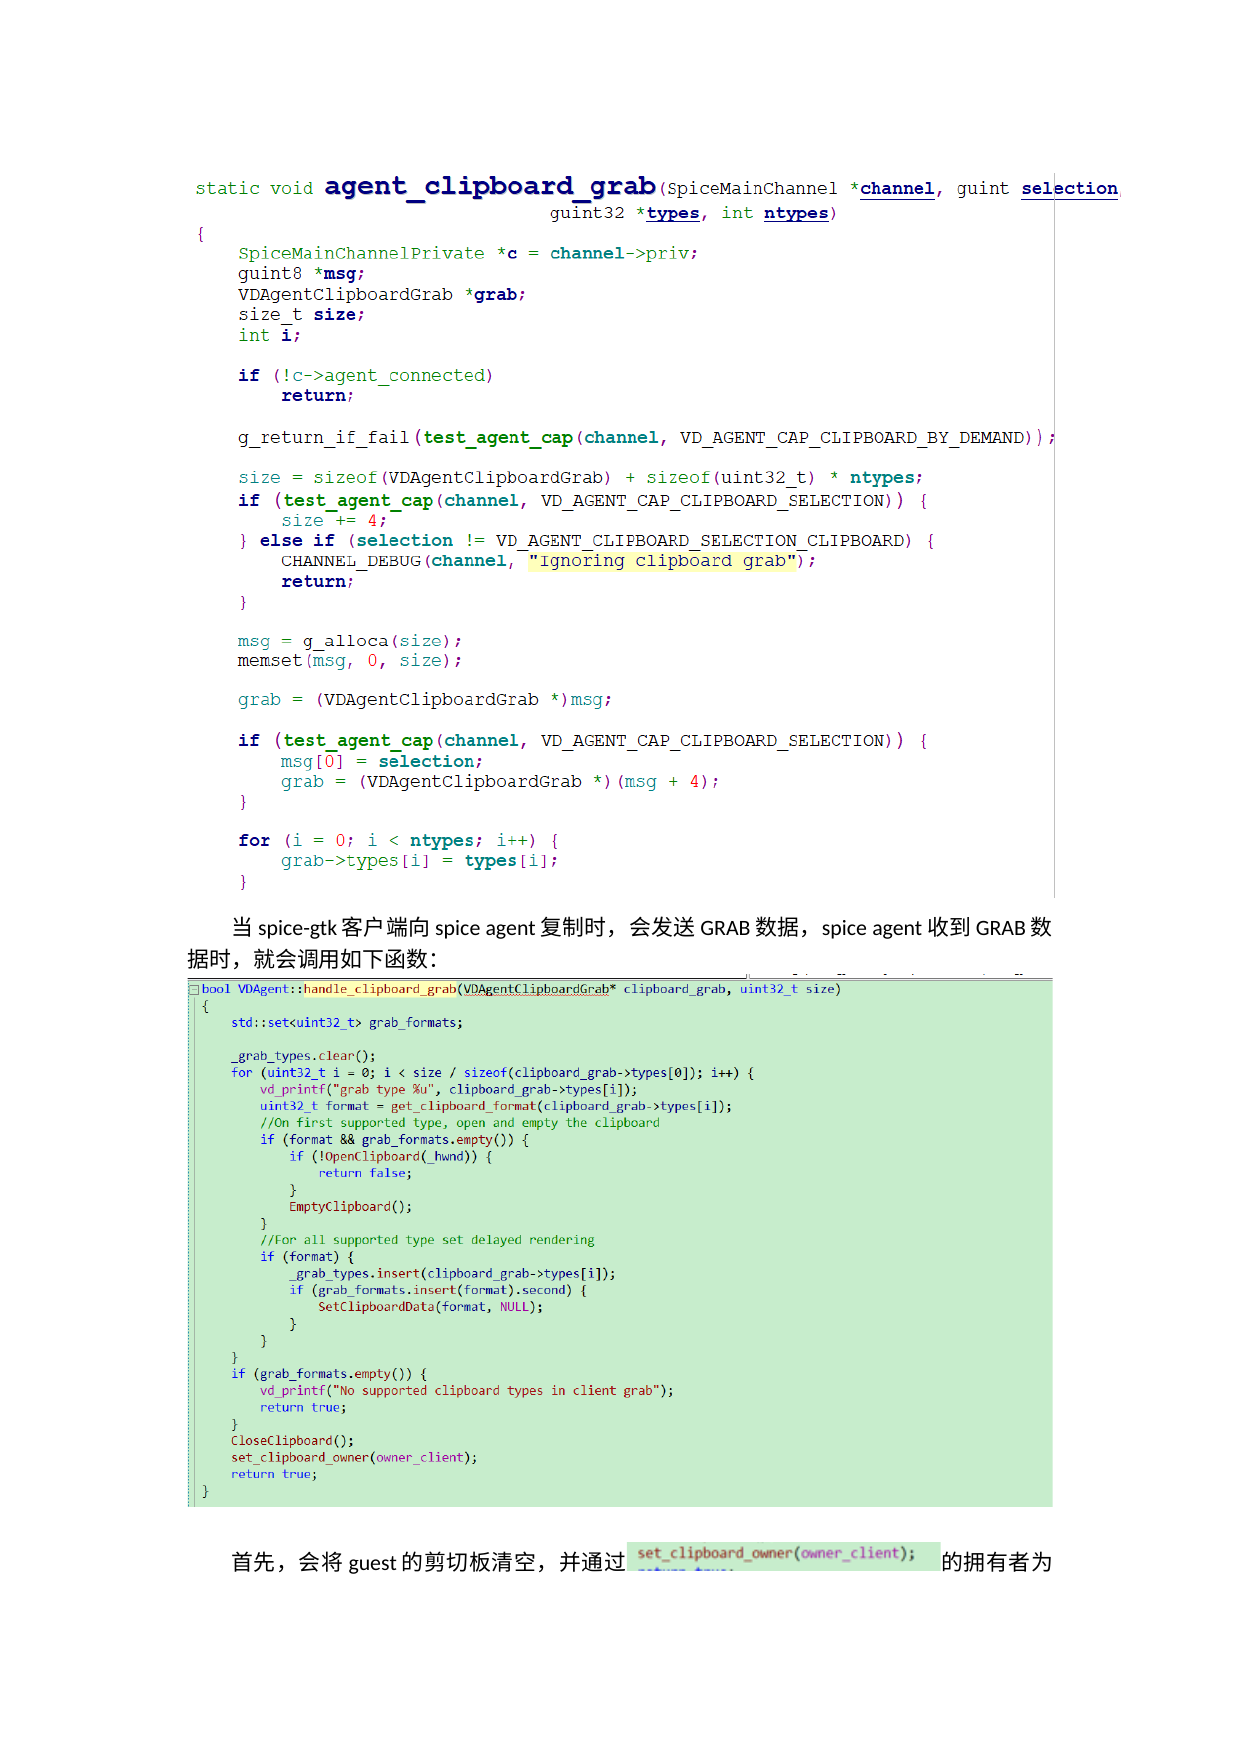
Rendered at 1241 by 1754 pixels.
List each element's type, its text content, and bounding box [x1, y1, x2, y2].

picture [626, 1542, 941, 1571]
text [187, 1527, 1053, 1592]
text 当spice-gtk客户端向spice agent复制时，会发送GRAB数据，spice agent收到GRAB数据时，就会调用如下函数： [187, 909, 1053, 974]
picture [187, 173, 1121, 898]
picture [187, 974, 1053, 1507]
